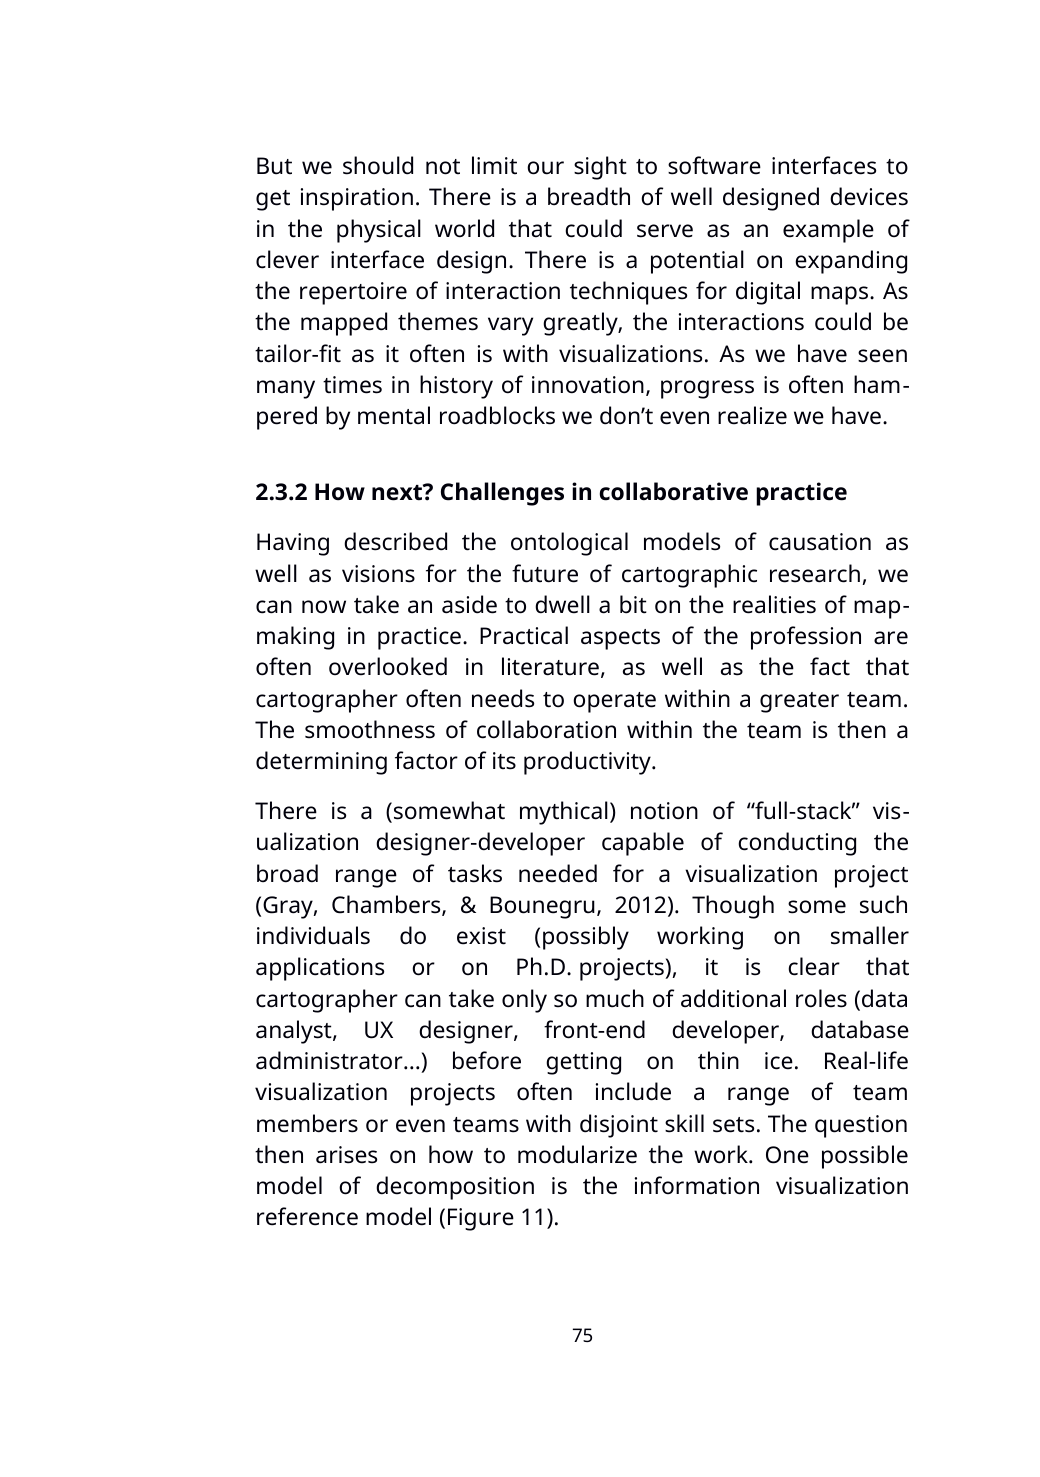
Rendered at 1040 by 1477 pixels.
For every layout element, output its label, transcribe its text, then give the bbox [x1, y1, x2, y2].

subtitle 2.3.2 How next? Challenges in collaborative practice [255, 476, 910, 507]
text Having described the ontological models of causation as well as visions for the future of cartographic research, we can now take an aside to dwell a bit on the realities of mapmaking in practice. Practical aspects of the profession are often overlooked in literature, as well as the fact that cartographer often needs to operate within a greater team. The smoothness of collaboration within the team is then a determining factor of its productivity. [255, 526, 910, 776]
text But we should not limit our sight to software interfaces to get inspiration. There is a breadth of well designed devices in the physical world that could serve as an example of clever interface design. There is a potential on expanding the repertoire of interaction techniques for digital maps. As the mapped themes vary greatly, the interactions could be tailor-fit as it often is with visualizations. As we have seen many times in history of innovation, progress is often hampered by mental roadblocks we don’t even realize we have. [255, 150, 910, 431]
text There is a (somewhat mythical) notion of “full-stack” visualization designer-developer capable of conducting the broad range of tasks needed for a visualization project (Gray, Chambers, & Bounegru, 2012). Though some such individuals do exist (possibly working on smaller applications or on Ph.D. projects), it is clear that cartographer can take only so much of additional roles (data analyst, UX designer, front-end developer, database administrator…) before getting on thin ice. Real-life visualization projects often include a range of team members or even teams with disjoint skill sets. The question then arises on how to modularize the work. One possible model of decomposition is the information visualization reference model (Figure 11). [255, 795, 910, 1232]
